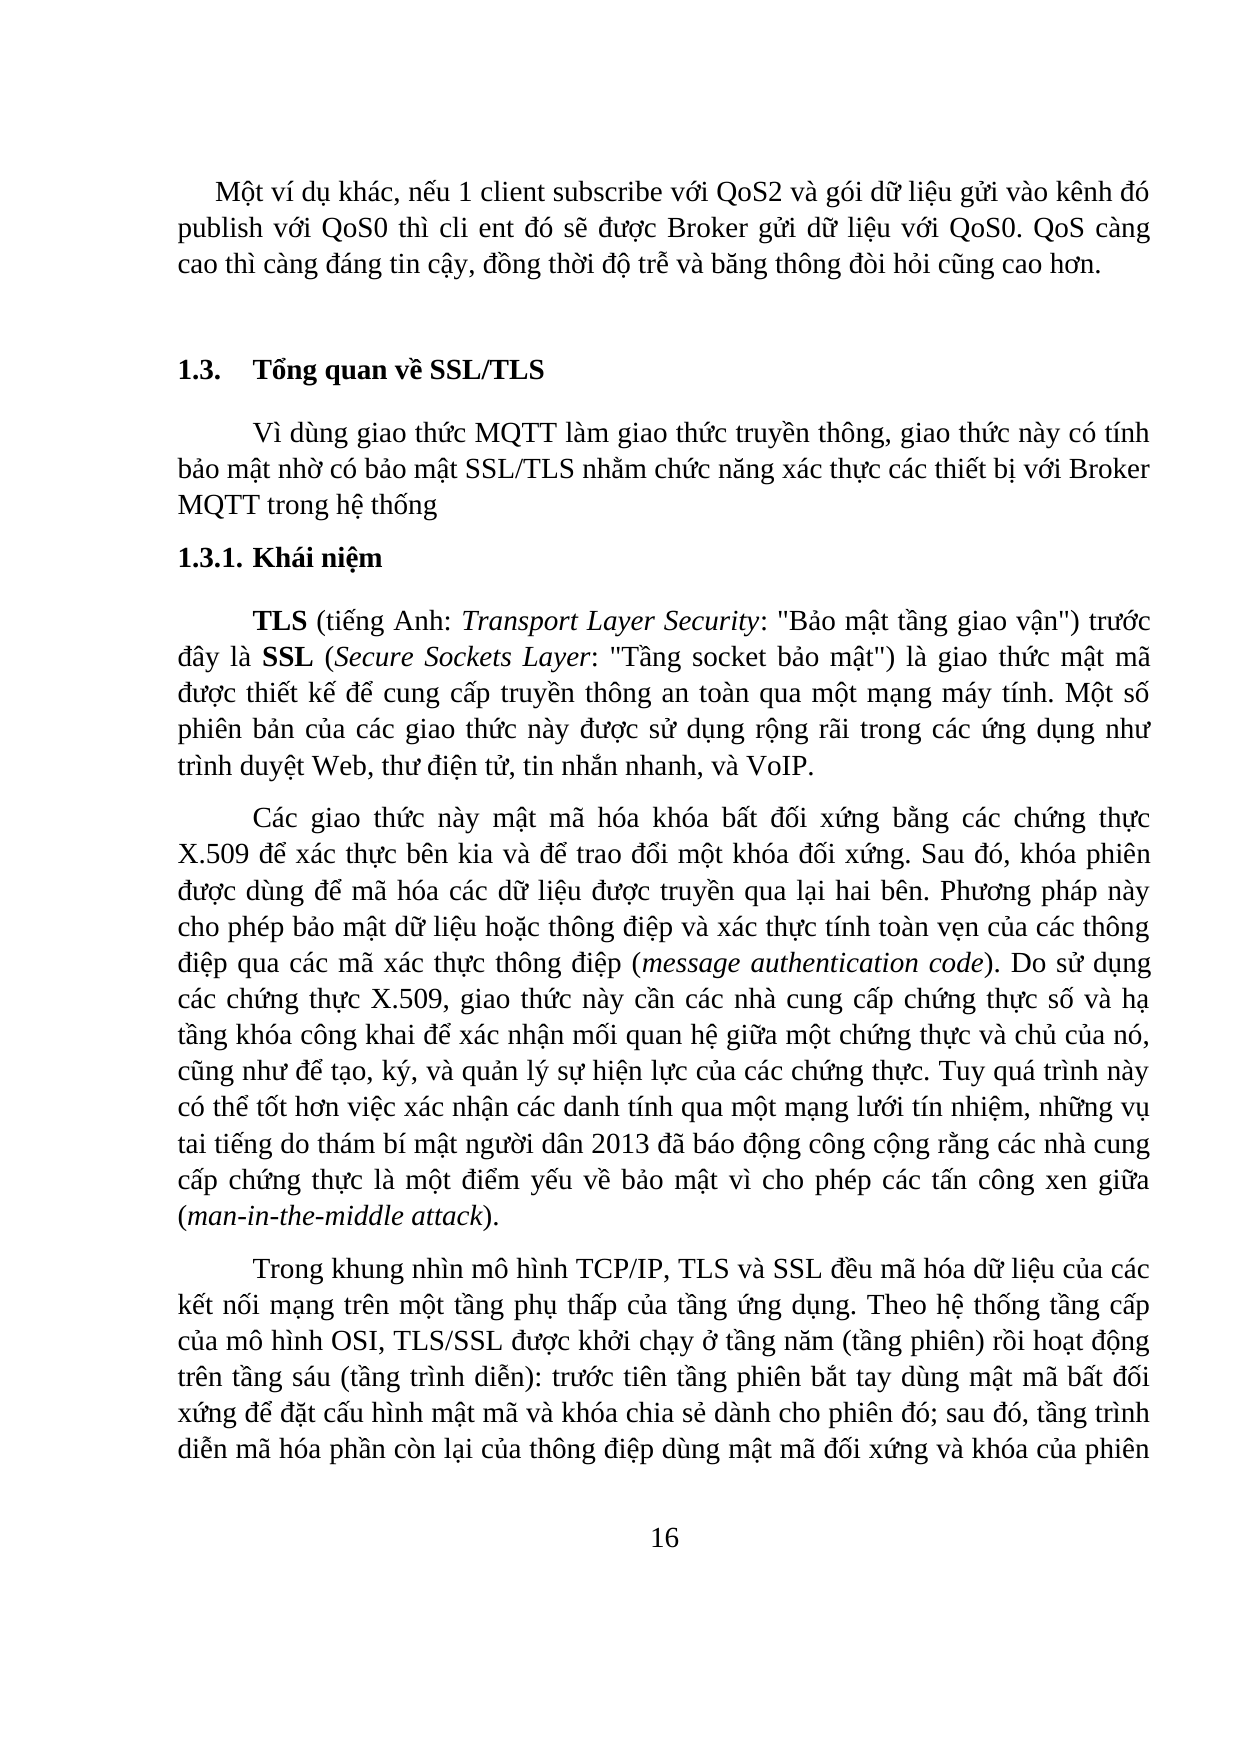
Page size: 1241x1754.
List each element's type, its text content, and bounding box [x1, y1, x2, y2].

subtitle Tổng quan về SSL/TLS [177, 352, 1152, 386]
text TLS (tiếng Anh: Transport Layer Security: "Bảo mật tầng giao vận") trước đây là SSL (Secure Sockets Layer: "Tầng socket bảo mật") là giao thức mật mã được thiết kế để cung cấp truyền thông an toàn qua một mạng máy tính. Một số phiên bản của các giao thức này được sử dụng rộng rãi trong các ứng dụng như trình duyệt Web, thư điện tử, tin nhắn nhanh, và VoIP. [177, 603, 1152, 781]
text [177, 1251, 1152, 1465]
text Một ví dụ khác, nếu 1 client subscribe với QoS2 và gói dữ liệu gửi vào kênh đó publish với QoS0 thì cli ent đó sẽ được Broker gửi dữ liệu với QoS0. QoS càng cao thì càng đáng tin cậy, đồng thời độ trễ và băng thông đòi hỏi cũng cao hơn. [177, 174, 1152, 280]
text Các giao thức này mật mã hóa khóa bất đối xứng bằng các chứng thực X.509 để xác thực bên kia và để trao đổi một khóa đối xứng. Sau đó, khóa phiên được dùng để mã hóa các dữ liệu được truyền qua lại hai bên. Phương pháp này cho phép bảo mật dữ liệu hoặc thông điệp và xác thực tính toàn vẹn của các thông điệp qua các mã xác thực thông điệp (message authentication code). Do sử dụng các chứng thực X.509, giao thức này cần các nhà cung cấp chứng thực số và hạ tầng khóa công khai để xác nhận mối quan hệ giữa một chứng thực và chủ của nó, cũng như để tạo, ký, và quản lý sự hiện lực của các chứng thực. Tuy quá trình này có thể tốt hơn việc xác nhận các danh tính qua một mạng lưới tín nhiệm, những vụ tai tiếng do thám bí mật người dân 2013 đã báo động công cộng rằng các nhà cung cấp chứng thực là một điểm yếu về bảo mật vì cho phép các tấn công xen giữa (man-in-the-middle attack). [177, 800, 1152, 1232]
text Vì dùng giao thức MQTT làm giao thức truyền thông, giao thức này có tính bảo mật nhờ có bảo mật SSL/TLS nhằm chức năng xác thực các thiết bị với Broker MQTT trong hệ thống [177, 415, 1152, 521]
subtitle Khái niệm [177, 540, 1152, 574]
